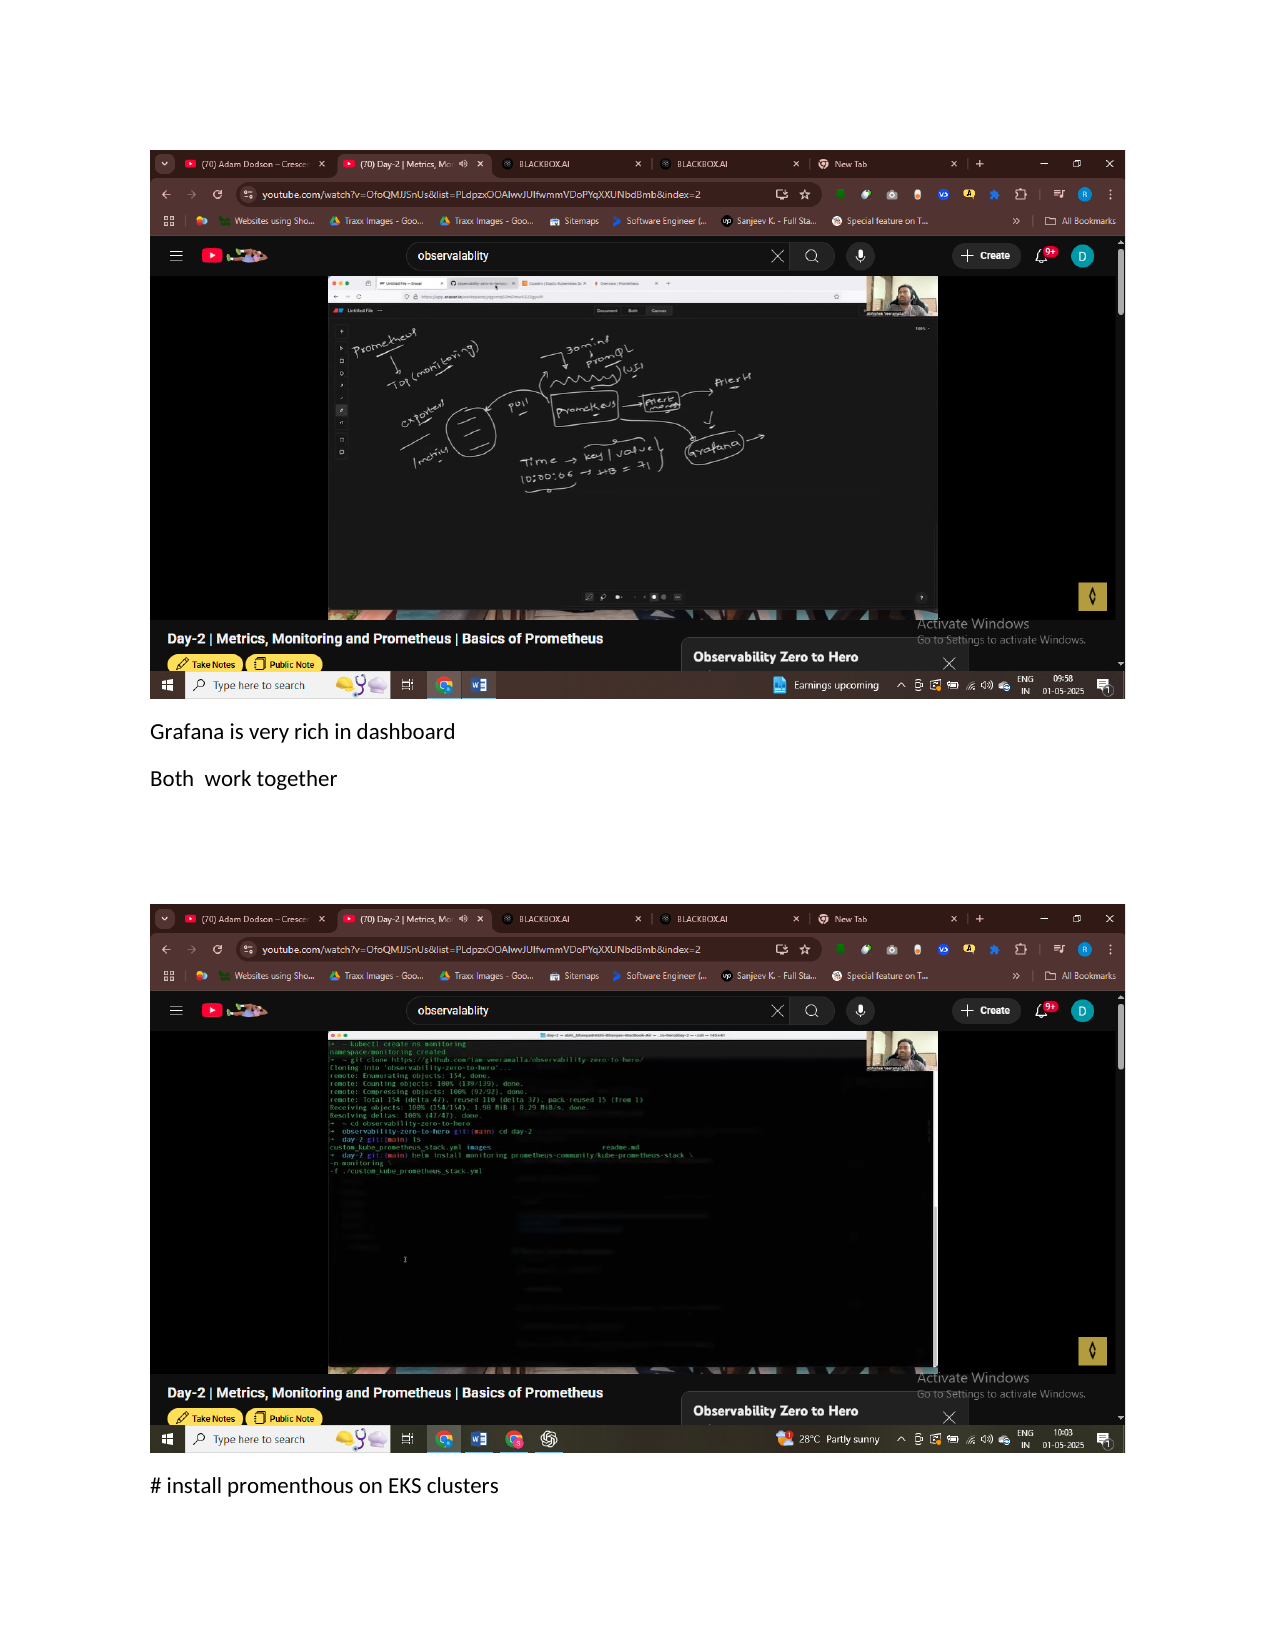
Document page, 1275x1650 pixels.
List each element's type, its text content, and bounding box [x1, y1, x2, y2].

picture [150, 150, 1125, 699]
text Grafana is very rich in dashboard [150, 717, 1125, 745]
text Both work together [150, 764, 1125, 792]
picture [150, 904, 1125, 1453]
text # install promenthous on EKS clusters [150, 1471, 1125, 1499]
